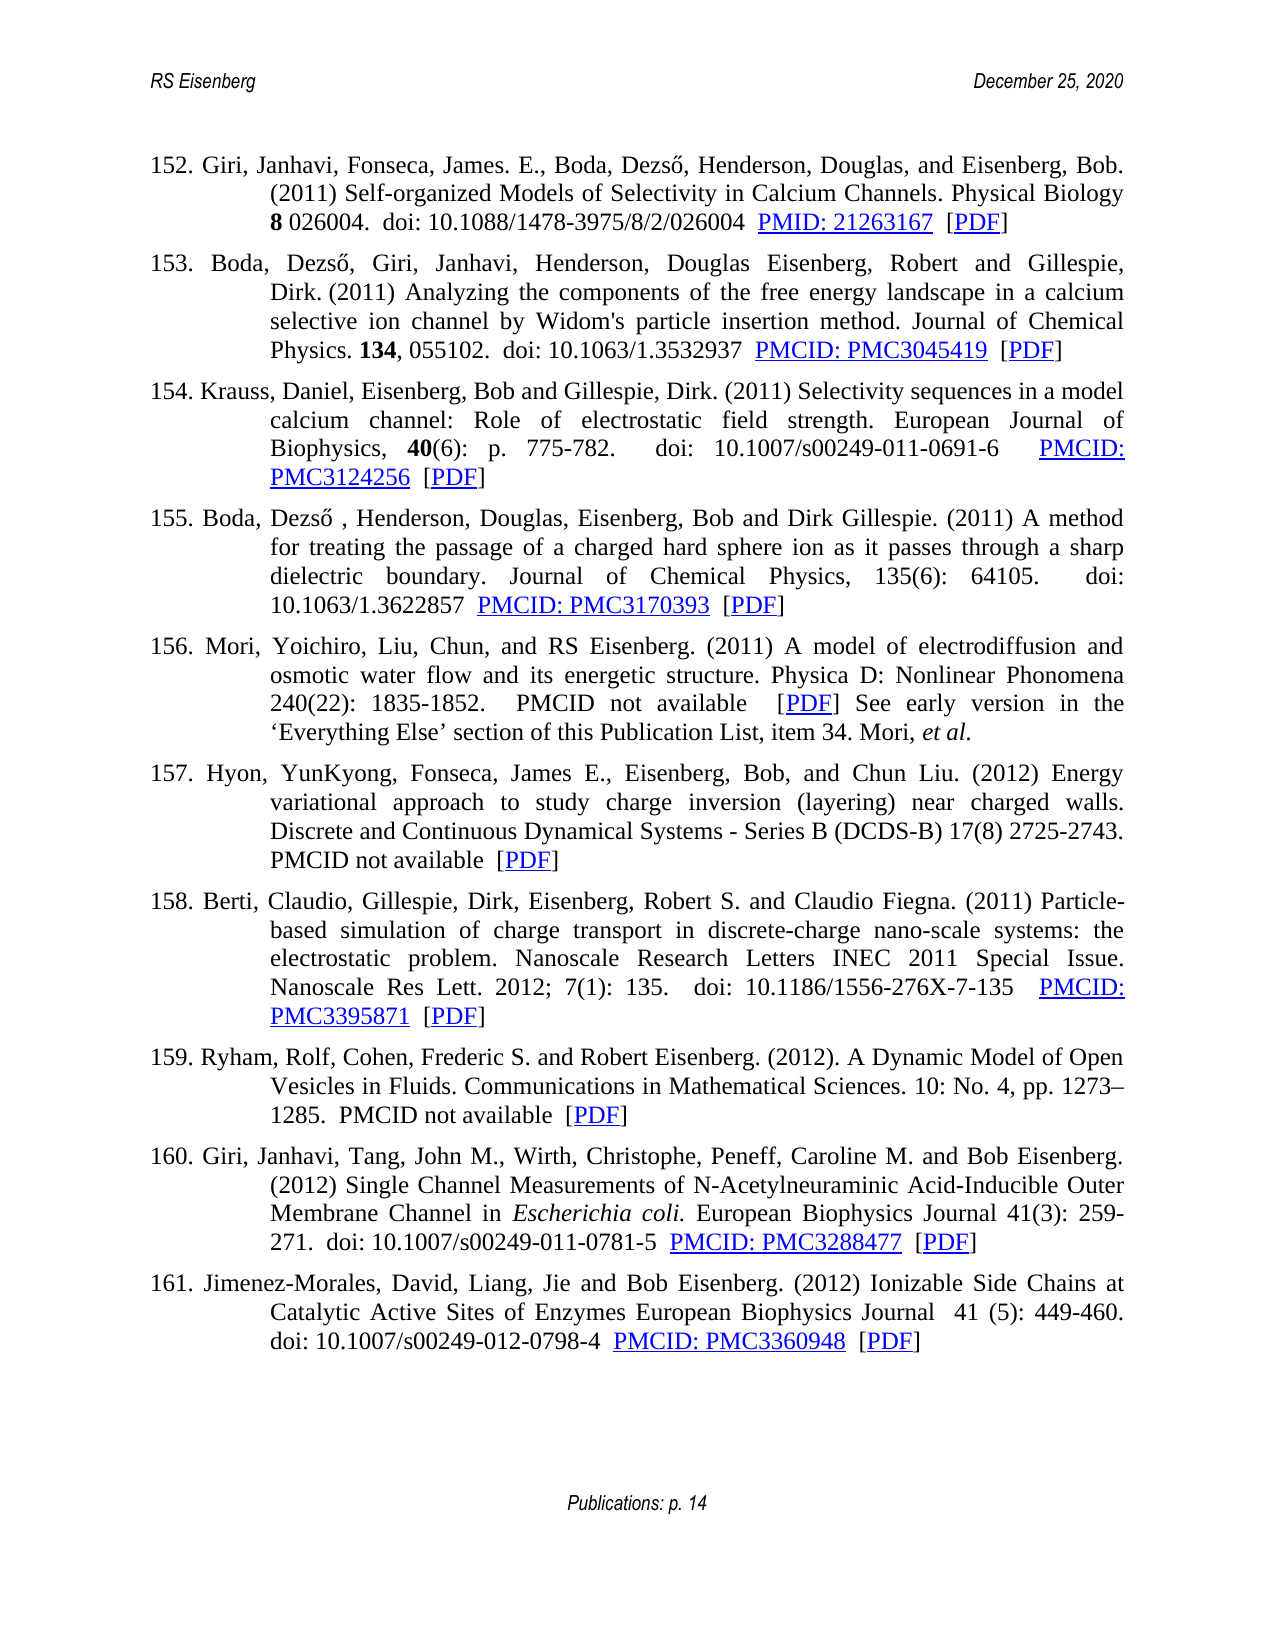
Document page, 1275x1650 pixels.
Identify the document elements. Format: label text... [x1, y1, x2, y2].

text 160. Giri, Janhavi, Tang, John M., Wirth, Christophe, Peneff, Caroline M. and Bob Eisenberg. (2012) Single Channel Measurements of N-Acetylneuraminic Acid-Inducible Outer Membrane Channel in Escherichia coli. European Biophysics Journal 41(3): 259-271. doi: 10.1007/s00249-011-0781-5 PMCID: PMC3288477 [PDF] [150, 1141, 1125, 1256]
text 156. Mori, Yoichiro, Liu, Chun, and RS Eisenberg. (2011) A model of electrodiffusion and osmotic water flow and its energetic structure. Physica D: Nonlinear Phonomena 240(22): 1835-1852. PMCID not available [PDF] See early version in the ‘Everything Else’ section of this Publication List, item 34. Mori, et al. [150, 631, 1125, 746]
text 152. Giri, Janhavi, Fonseca, James. E., Boda, Dezső, Henderson, Douglas, and Eisenberg, Bob. (2011) Self-organized Models of Selectivity in Calcium Channels. Physical Biology 8 026004. doi: 10.1088/1478-3975/8/2/026004 PMID: 21263167 [PDF] [150, 150, 1125, 236]
text 161. Jimenez-Morales, David, Liang, Jie and Bob Eisenberg. (2012) Ionizable Side Chains at Catalytic Active Sites of Enzymes European Biophysics Journal 41 (5): 449-460. doi: 10.1007/s00249-012-0798-4 PMCID: PMC3360948 [PDF] [150, 1268, 1125, 1355]
text 153. Boda, Dezső, Giri, Janhavi, Henderson, Douglas Eisenberg, Robert and Gillespie, Dirk. (2011) Analyzing the components of the free energy landscape in a calcium selective ion channel by Widom's particle insertion method. Journal of Chemical Physics. 134, 055102. doi: 10.1063/1.3532937 PMCID: PMC3045419 [PDF] [150, 248, 1125, 363]
text 154. Krauss, Daniel, Eisenberg, Bob and Gillespie, Dirk. (2011) Selectivity sequences in a model calcium channel: Role of electrostatic field strength. European Journal of Biophysics, 40(6): p. 775-782. doi: 10.1007/s00249-011-0691-6 PMCID: PMC3124256 [PDF] [150, 376, 1125, 491]
text 158. Berti, Claudio, Gillespie, Dirk, Eisenberg, Robert S. and Claudio Fiegna. (2011) Particle-based simulation of charge transport in discrete-charge nano-scale systems: the electrostatic problem. Nanoscale Research Letters INEC 2011 Special Issue. Nanoscale Res Lett. 2012; 7(1): 135. doi: 10.1186/1556-276X-7-135 PMCID: PMC3395871 [PDF] [150, 886, 1125, 1030]
text 155. Boda, Dezső , Henderson, Douglas, Eisenberg, Bob and Dirk Gillespie. (2011) A method for treating the passage of a charged hard sphere ion as it passes through a sharp dielectric boundary. Journal of Chemical Physics, 135(6): 64105. doi: 10.1063/1.3622857 PMCID: PMC3170393 [PDF] [150, 503, 1125, 618]
text 157. Hyon, YunKyong, Fonseca, James E., Eisenberg, Bob, and Chun Liu. (2012) Energy variational approach to study charge inversion (layering) near charged walls. Discrete and Continuous Dynamical Systems - Series B (DCDS-B) 17(8) 2725-2743. PMCID not available [PDF] [150, 758, 1125, 873]
text 159. Ryham, Rolf, Cohen, Frederic S. and Robert Eisenberg. (2012). A Dynamic Model of Open Vesicles in Fluids. Communications in Mathematical Sciences. 10: No. 4, pp. 1273–1285. PMCID not available [PDF] [150, 1042, 1125, 1128]
